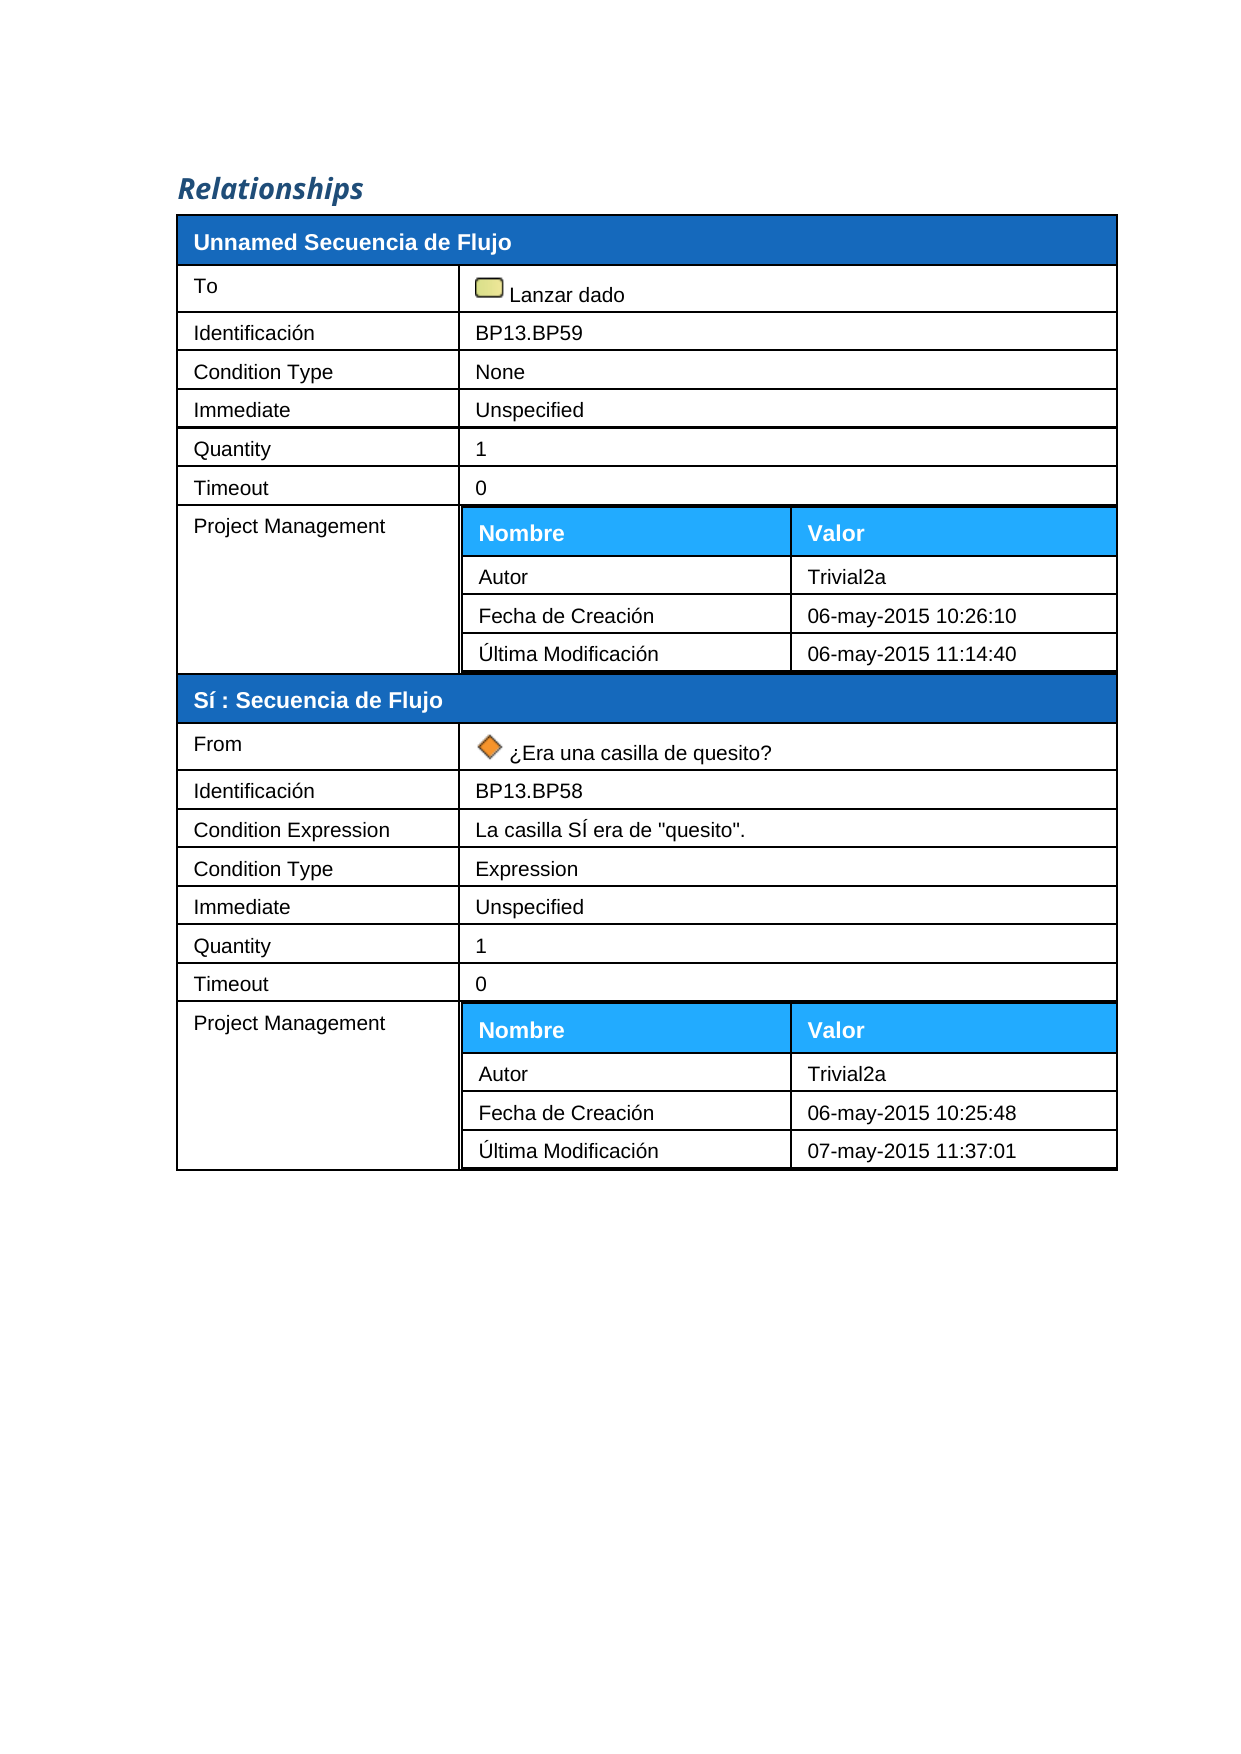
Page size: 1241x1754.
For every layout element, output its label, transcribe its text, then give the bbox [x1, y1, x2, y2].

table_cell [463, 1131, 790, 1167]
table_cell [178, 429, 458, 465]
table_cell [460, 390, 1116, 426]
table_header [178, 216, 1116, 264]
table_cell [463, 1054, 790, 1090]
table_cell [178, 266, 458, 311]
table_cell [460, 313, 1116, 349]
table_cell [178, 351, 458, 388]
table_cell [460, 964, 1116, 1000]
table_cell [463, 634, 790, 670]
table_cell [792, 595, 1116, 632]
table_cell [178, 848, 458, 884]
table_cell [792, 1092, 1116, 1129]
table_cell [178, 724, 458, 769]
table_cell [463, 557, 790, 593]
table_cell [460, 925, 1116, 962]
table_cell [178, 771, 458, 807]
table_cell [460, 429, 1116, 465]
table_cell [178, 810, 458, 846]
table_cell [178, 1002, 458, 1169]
subtitle Relationships [177, 168, 1063, 208]
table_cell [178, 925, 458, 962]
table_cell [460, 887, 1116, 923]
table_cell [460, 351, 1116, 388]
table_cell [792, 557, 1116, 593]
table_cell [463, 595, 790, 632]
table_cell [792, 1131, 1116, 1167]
picture [475, 274, 504, 303]
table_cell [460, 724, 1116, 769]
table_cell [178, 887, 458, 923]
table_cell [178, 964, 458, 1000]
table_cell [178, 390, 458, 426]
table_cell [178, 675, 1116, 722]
picture [475, 732, 504, 761]
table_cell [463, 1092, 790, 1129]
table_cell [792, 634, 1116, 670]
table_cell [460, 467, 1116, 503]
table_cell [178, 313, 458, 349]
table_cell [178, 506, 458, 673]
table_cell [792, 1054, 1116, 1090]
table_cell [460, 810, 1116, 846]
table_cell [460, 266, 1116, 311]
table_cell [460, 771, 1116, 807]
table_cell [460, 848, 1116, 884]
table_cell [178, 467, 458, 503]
